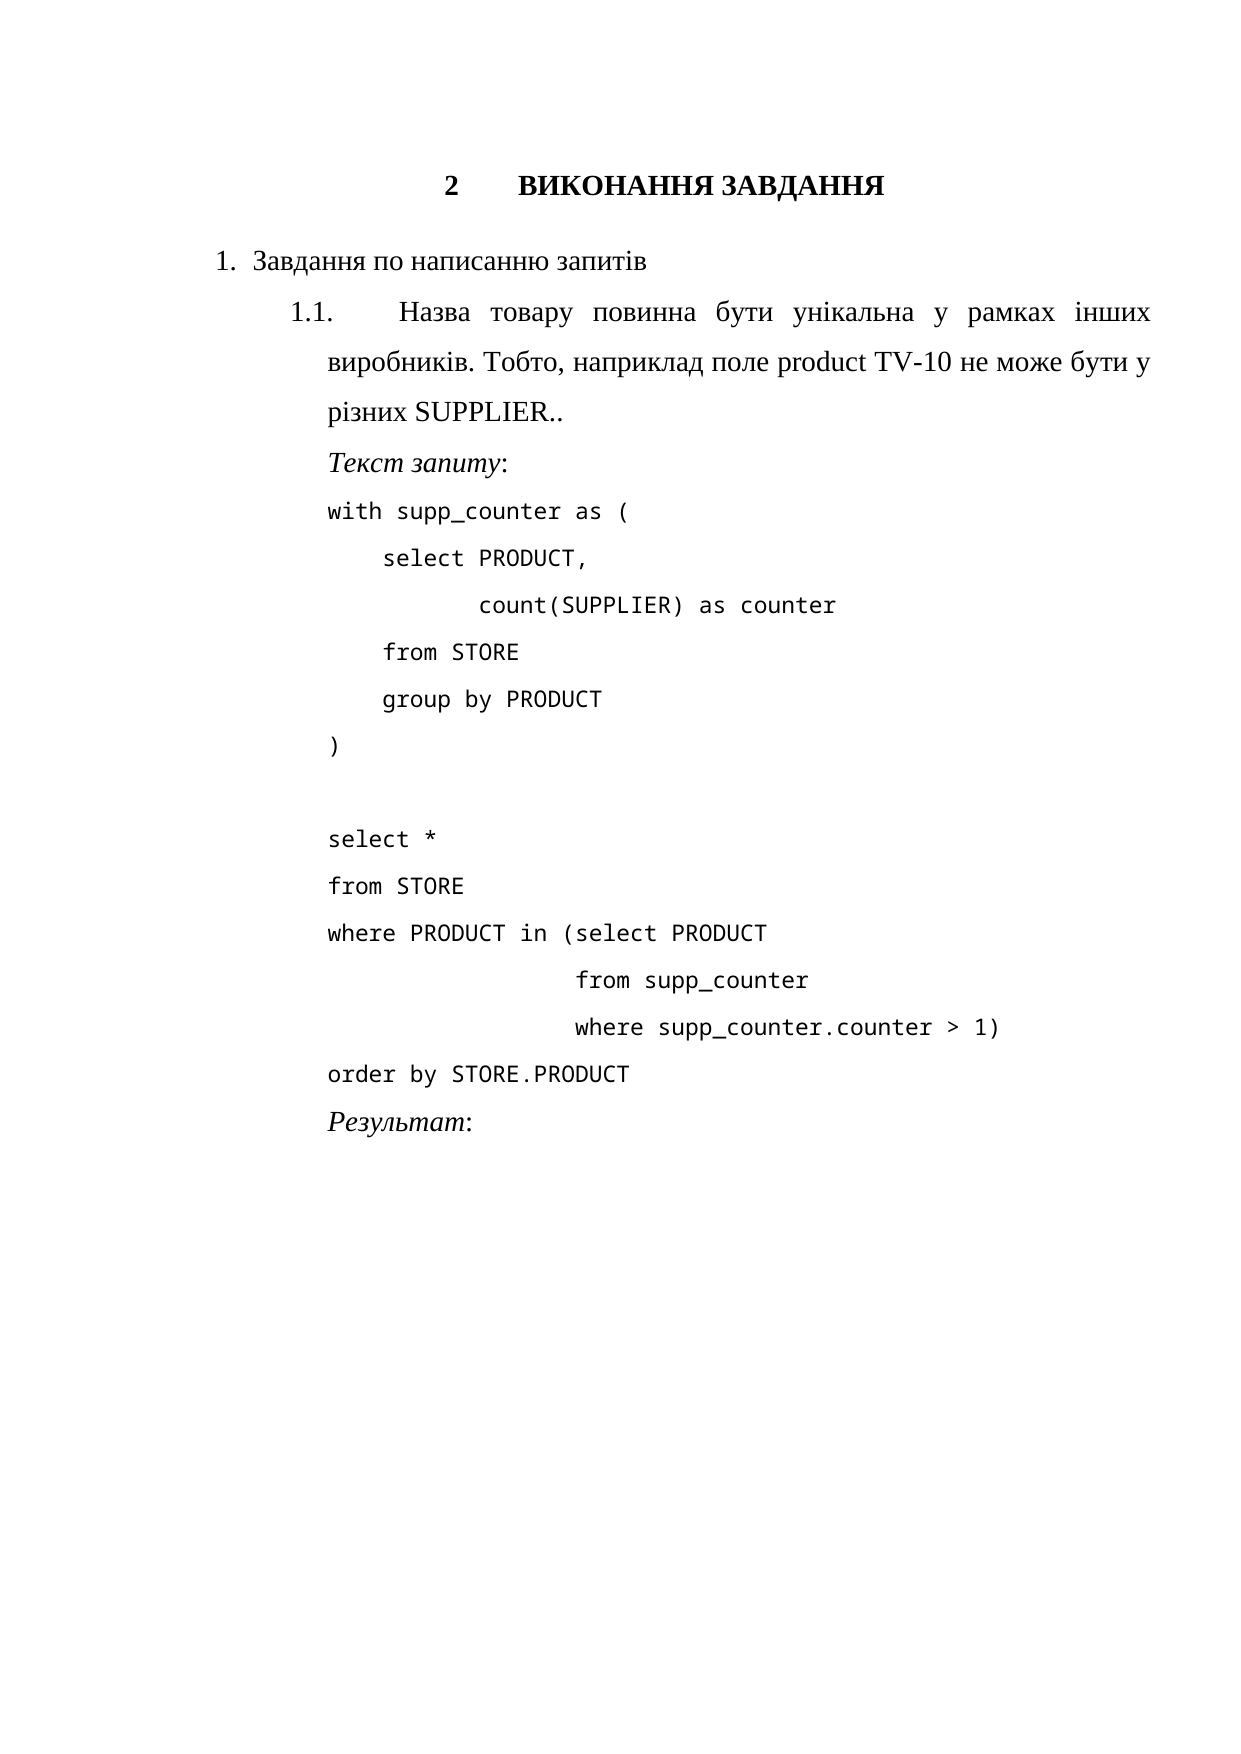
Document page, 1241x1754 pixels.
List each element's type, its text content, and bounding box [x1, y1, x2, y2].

list count(SUPPLIER) as counter [327, 589, 1152, 620]
list Результат: [327, 1104, 1152, 1138]
list with supp_counter as ( [327, 495, 1152, 526]
list select PRODUCT, [327, 542, 1152, 573]
list from supp_counter [327, 964, 1152, 995]
list where supp_counter.counter > 1) [327, 1011, 1152, 1042]
list ) [327, 729, 1152, 761]
list Текст запиту: [327, 445, 1152, 478]
list select * [327, 823, 1152, 854]
list group by PRODUCT [327, 682, 1152, 714]
list Назва товару повинна бути унікальна у рамках інших виробників. Тобто, наприклад поле product TV-10 не може бути у різних SUPPLIER.. [290, 294, 1152, 428]
list where PRODUCT in (select PRODUCT [327, 917, 1152, 948]
subtitle Виконання Завдання [177, 168, 1152, 202]
list Завдання по написанню запитів [215, 243, 1152, 277]
list from STORE [327, 636, 1152, 667]
list order by STORE.PRODUCT [327, 1057, 1152, 1089]
list from STORE [327, 870, 1152, 901]
